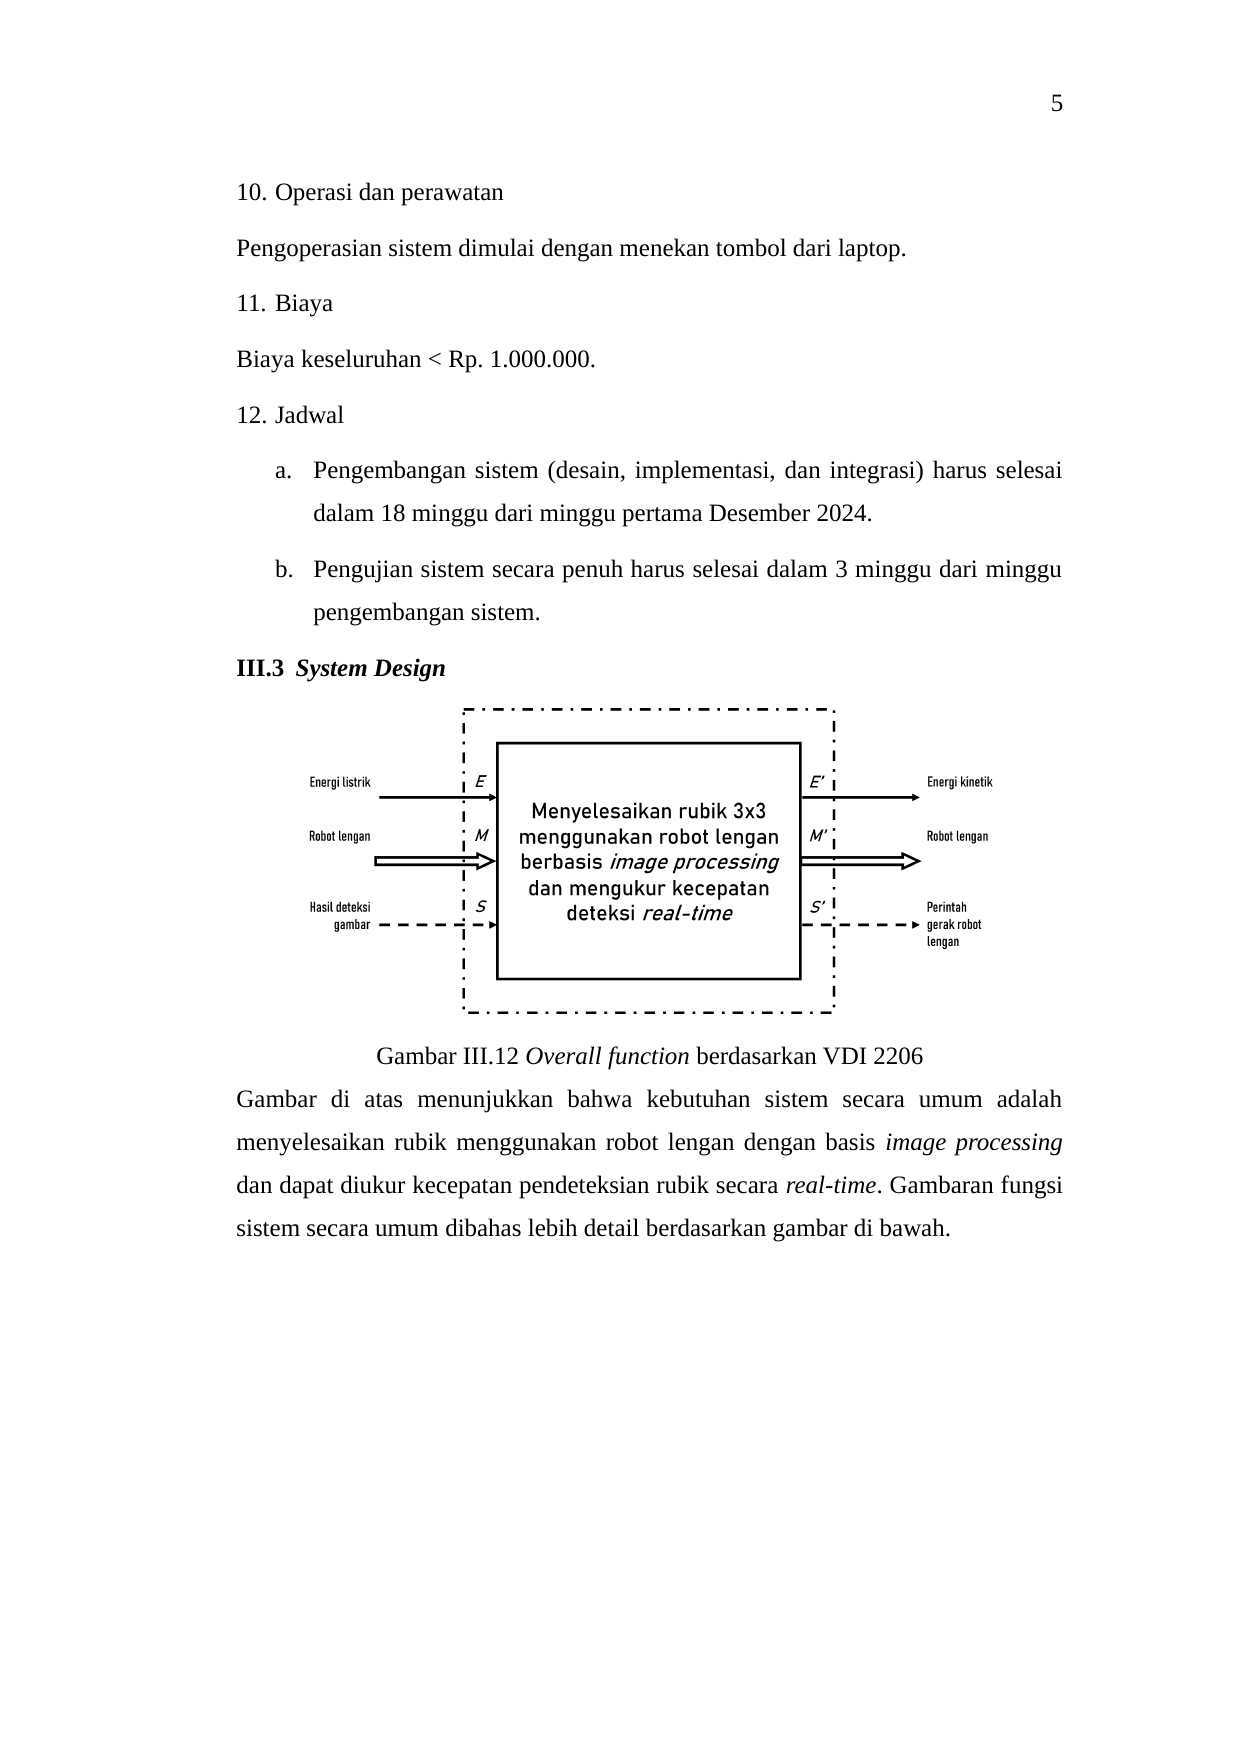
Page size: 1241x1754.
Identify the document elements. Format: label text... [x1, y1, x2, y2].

text Biaya keseluruhan < Rp. 1.000.000. [236, 344, 1063, 373]
text Gambar di atas menunjukkan bahwa kebutuhan sistem secara umum adalah menyelesaikan rubik menggunakan robot lengan dengan basis image processing dan dapat diukur kecepatan pendeteksian rubik secara real-time. Gambaran fungsi sistem secara umum dibahas lebih detail berdasarkan gambar di bawah. [236, 1084, 1063, 1242]
text System Design [236, 653, 1063, 682]
text Pengoperasian sistem dimulai dengan menekan tombol dari laptop. [236, 233, 1063, 262]
list Operasi dan perawatan [236, 177, 1063, 206]
list Pengembangan sistem (desain, implementasi, dan integrasi) harus selesai dalam 18 minggu dari minggu pertama Desember 2024. [275, 455, 1063, 527]
list Biaya [236, 288, 1063, 317]
list Pengujian sistem secara penuh harus selesai dalam 3 minggu dari minggu pengembangan sistem. [275, 554, 1063, 626]
list Jadwal [236, 400, 1063, 428]
picture [295, 708, 1004, 1014]
